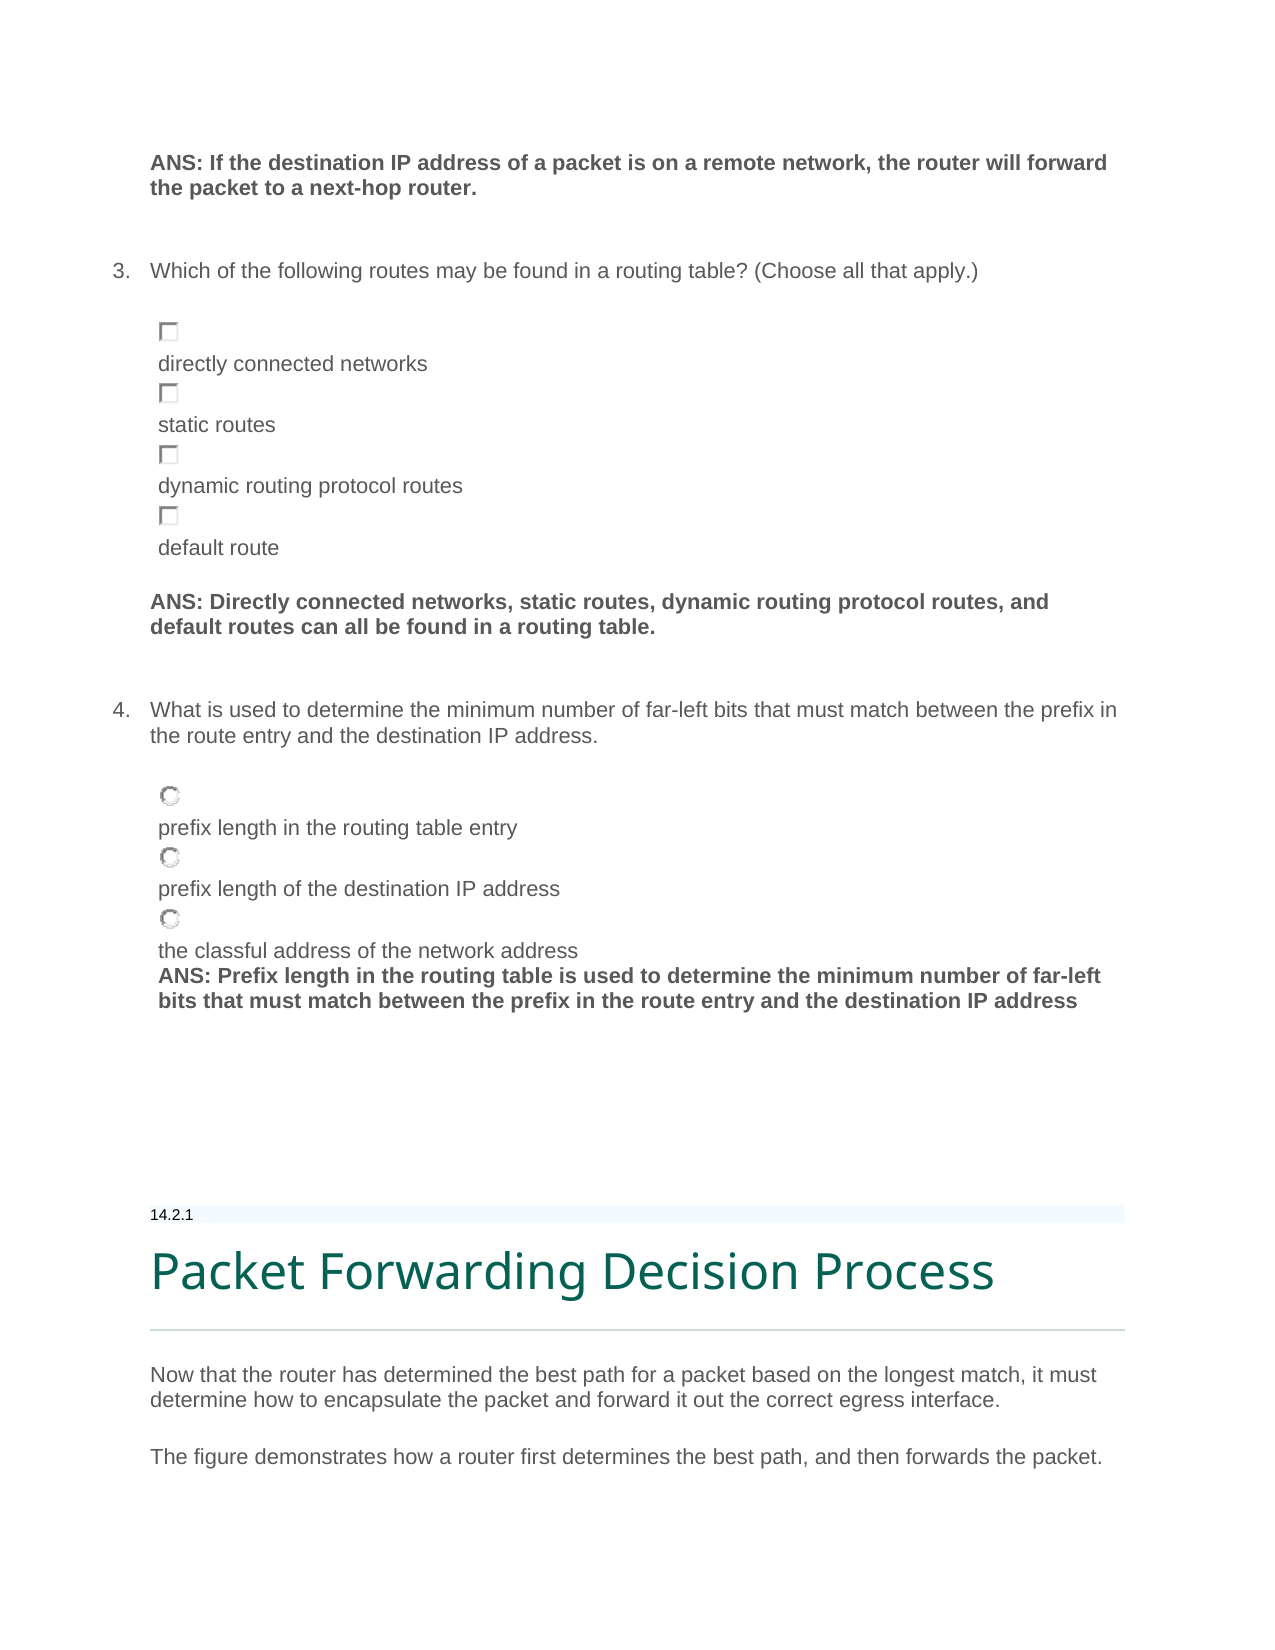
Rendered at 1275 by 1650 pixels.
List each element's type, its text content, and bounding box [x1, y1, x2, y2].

text ANS: If the destination IP address of a packet is on a remote network, the router will forward the packet to a next-hop router. [150, 150, 1125, 200]
text prefix length of the destination IP address [158, 876, 1125, 901]
text ANS: Directly connected networks, static routes, dynamic routing protocol routes, and default routes can all be found in a routing table. [150, 589, 1125, 639]
text 14.2.1 [150, 1205, 1125, 1223]
text dynamic routing protocol routes [158, 473, 1125, 498]
list Which of the following routes may be found in a routing table? (Choose all that apply.) [112, 258, 1125, 283]
text the classful address of the network address [158, 937, 1125, 963]
list What is used to determine the minimum number of far-left bits that must match between the prefix in the route entry and the destination IP address. [112, 697, 1125, 748]
text directly connected networks [158, 351, 1125, 376]
text Packet Forwarding Decision Process [150, 1236, 1125, 1329]
text ANS: Prefix length in the routing table is used to determine the minimum number of far-left bits that must match between the prefix in the route entry and the destination IP address [158, 963, 1125, 1013]
text Now that the router has determined the best path for a packet based on the longest match, it must determine how to encapsulate the packet and forward it out the correct egress interface. [150, 1362, 1125, 1412]
text default route [158, 534, 1125, 560]
text static routes [158, 412, 1125, 437]
text prefix length in the routing table entry [158, 815, 1125, 840]
text The figure demonstrates how a router first determines the best path, and then forwards the packet. [150, 1443, 1125, 1469]
